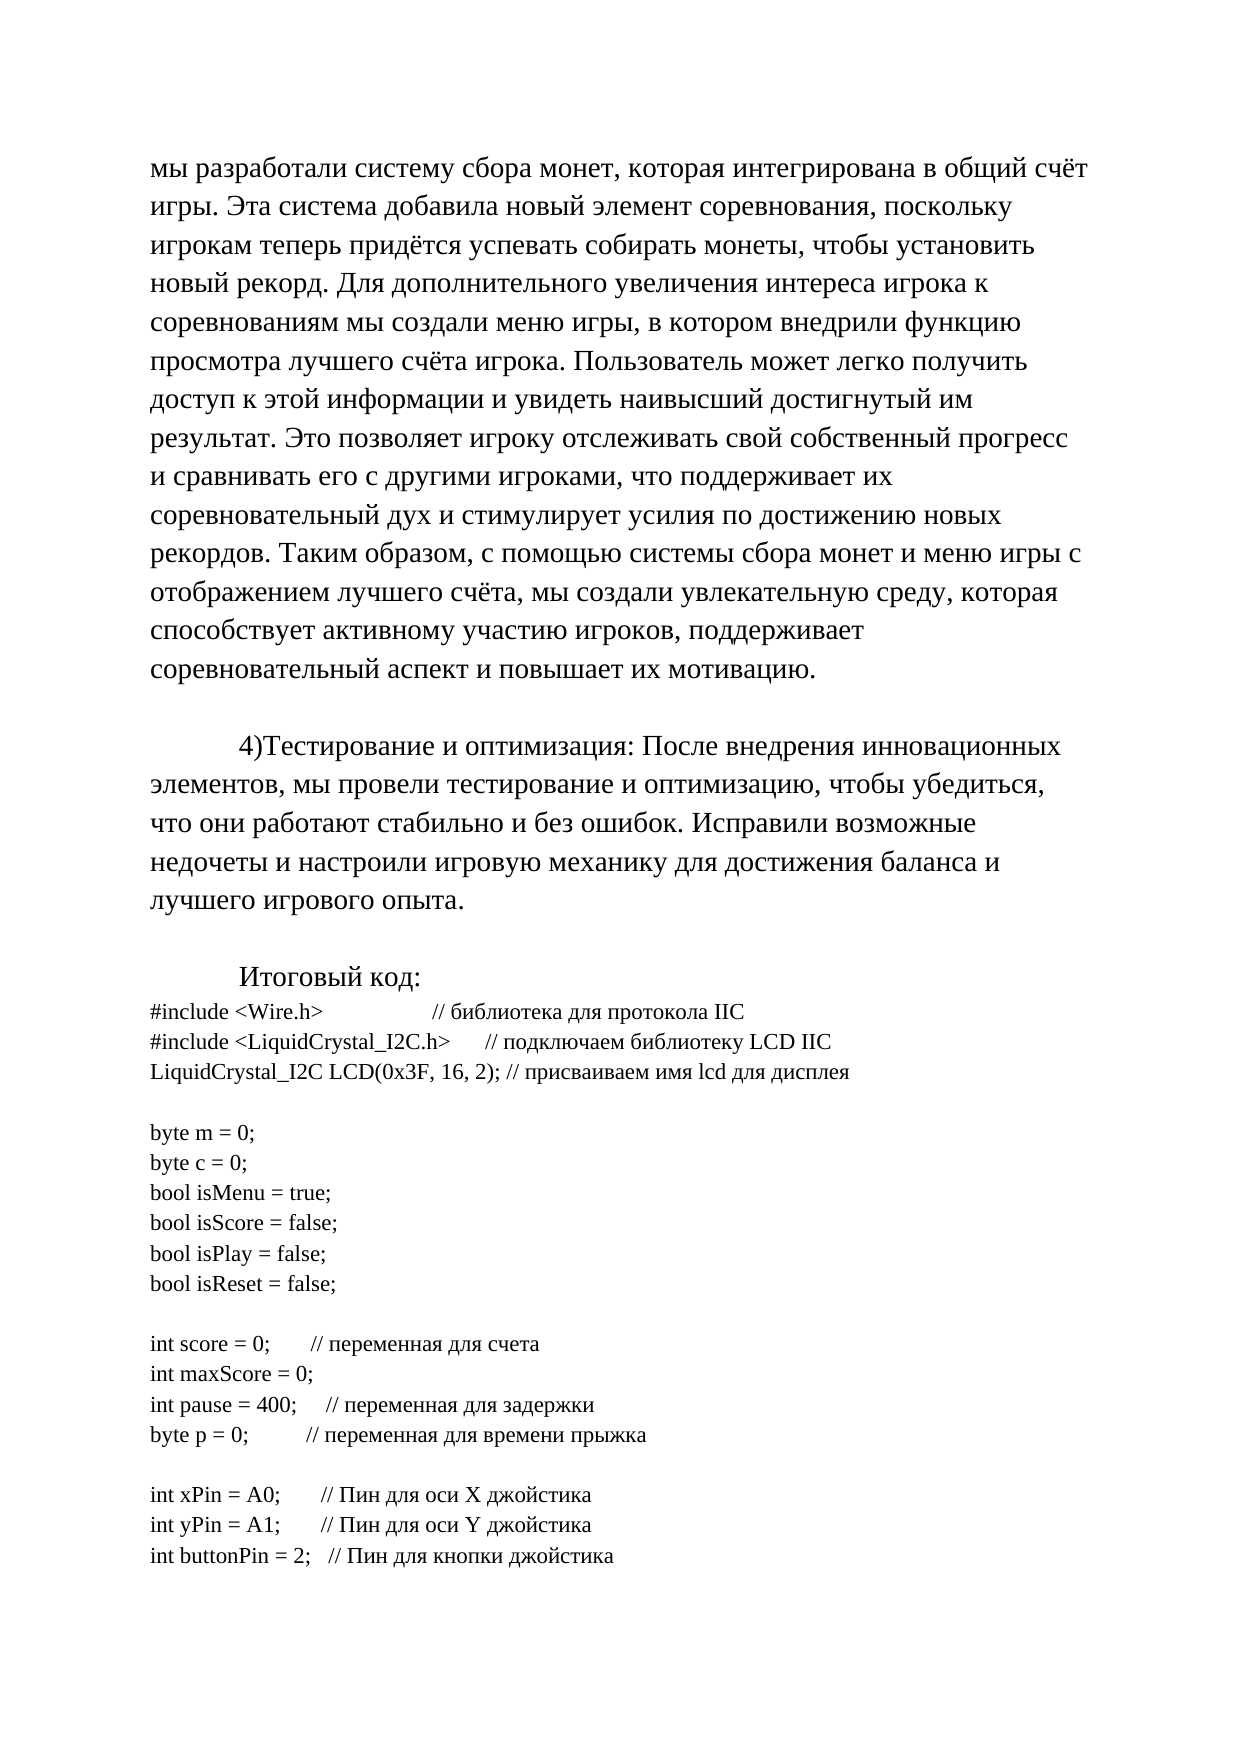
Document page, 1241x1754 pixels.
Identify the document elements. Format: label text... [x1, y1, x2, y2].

text 4)Тестирование и оптимизация: После внедрения инновационных элементов, мы провели тестирование и оптимизацию, чтобы убедиться, что они работают стабильно и без ошибок. Исправили возможные недочеты и настроили игровую механику для достижения баланса и лучшего игрового опыта. [150, 728, 1090, 916]
text Итоговый код: [150, 959, 1090, 993]
text int pause = 400; // переменная для задержки [150, 1391, 1090, 1417]
text bool isPlay = false; [150, 1239, 1090, 1266]
text bool isMenu = true; [150, 1179, 1090, 1206]
text int yPin = A1; // Пин для оси Y джойстика [150, 1511, 1090, 1538]
text LiquidCrystal_I2C LCD(0x3F, 16, 2); // присваиваем имя lcd для дисплея [150, 1058, 1090, 1085]
text byte m = 0; [150, 1119, 1090, 1145]
text byte c = 0; [150, 1149, 1090, 1175]
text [150, 150, 1090, 684]
text bool isReset = false; [150, 1270, 1090, 1296]
text int score = 0; // переменная для счета [150, 1330, 1090, 1357]
text byte p = 0; // переменная для времени прыжка [150, 1421, 1090, 1447]
text bool isScore = false; [150, 1209, 1090, 1236]
text int buttonPin = 2; // Пин для кнопки джойстика [150, 1542, 1090, 1568]
text #include <Wire.h> // библиотека для протокола IIC [150, 998, 1090, 1024]
text int xPin = A0; // Пин для оси X джойстика [150, 1481, 1090, 1508]
text #include <LiquidCrystal_I2C.h> // подключаем библиотеку LCD IIC [150, 1028, 1090, 1054]
text int maxScore = 0; [150, 1360, 1090, 1387]
